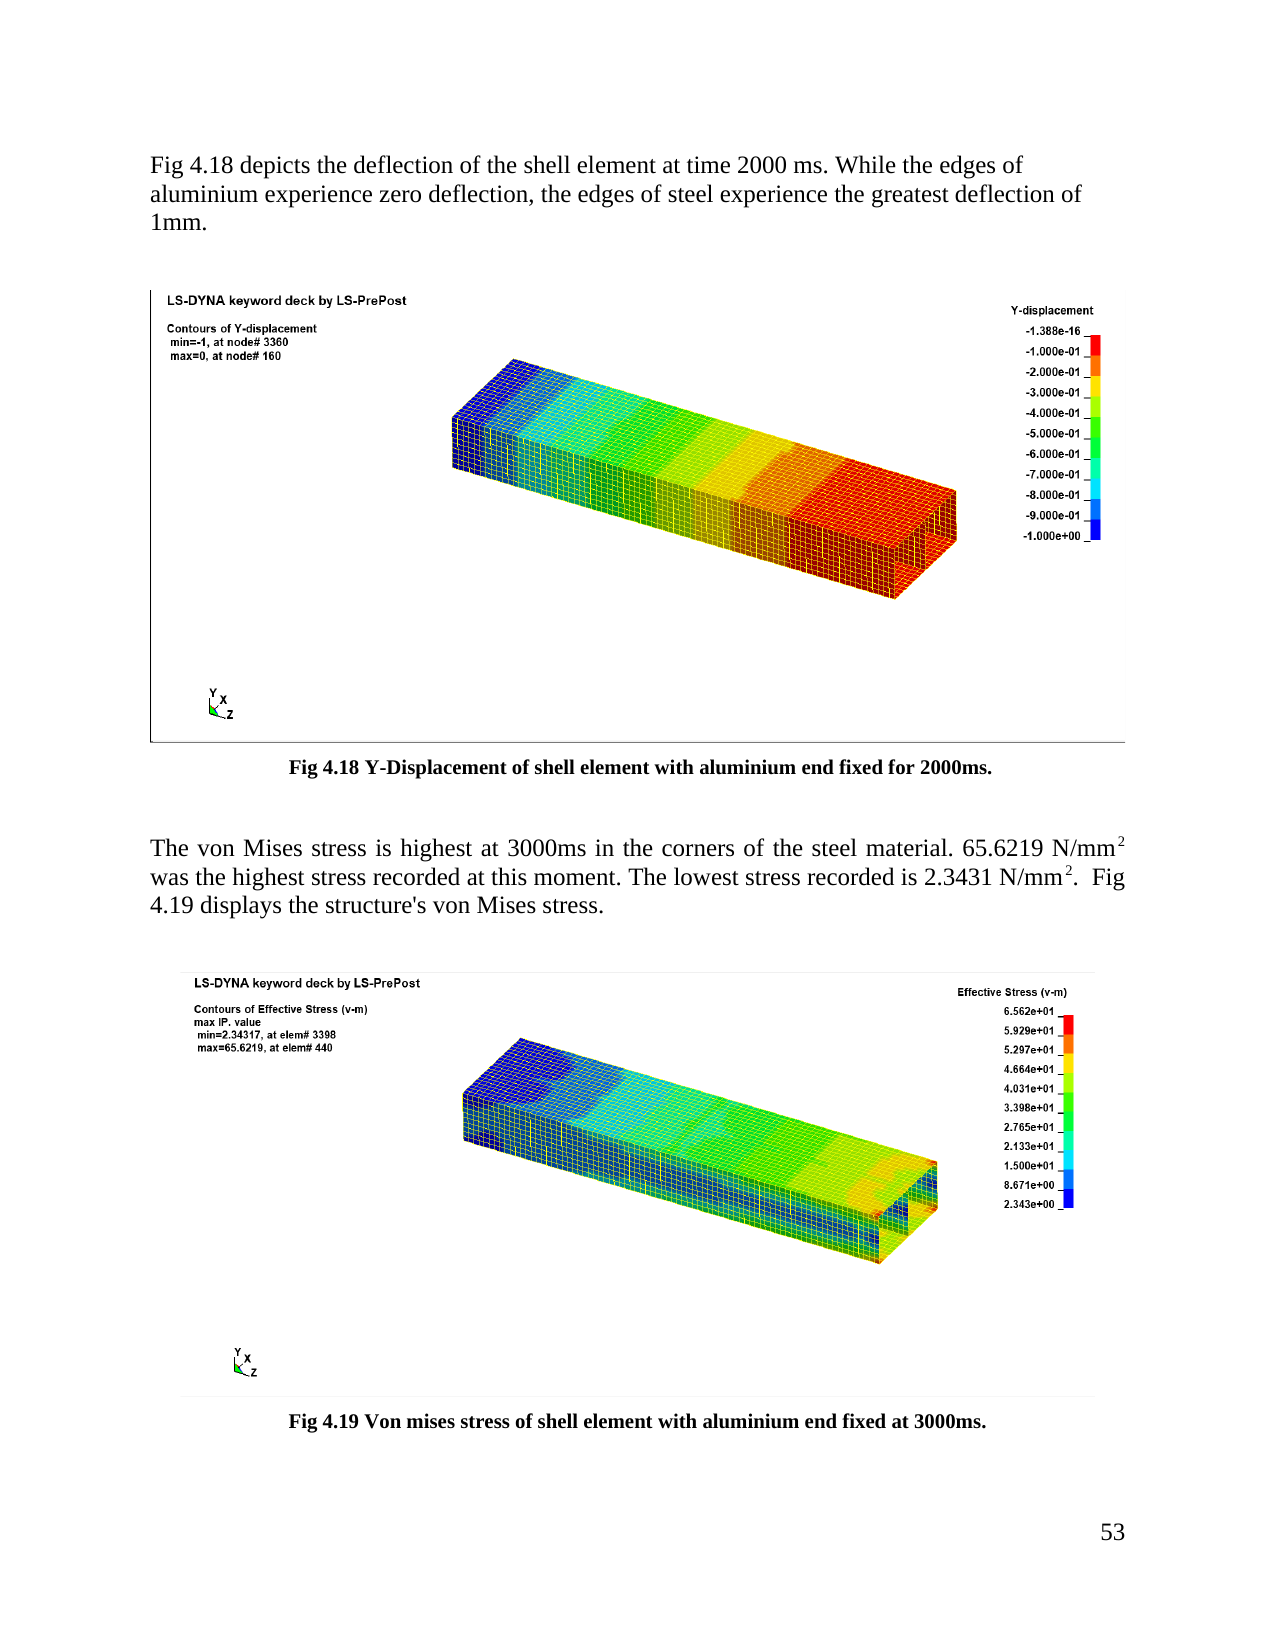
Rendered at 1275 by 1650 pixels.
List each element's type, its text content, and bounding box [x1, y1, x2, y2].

picture [150, 290, 1125, 743]
text The von Mises stress is highest at 3000ms in the corners of the steel material. 65.6219 N/mm2 was the highest stress recorded at this moment. The lowest stress recorded is 2.3431 N/mm2. Fig 4.19 displays the structure's von Mises stress. [150, 833, 1125, 919]
text Fig 4.18 Y-Displacement of shell element with aluminium end fixed for 2000ms. [150, 755, 1125, 779]
text Fig 4.18 depicts the deflection of the shell element at time 2000 ms. While the edges of aluminium experience zero deflection, the edges of steel experience the greatest deflection of 1mm. [150, 150, 1125, 236]
picture [180, 972, 1095, 1397]
text Fig 4.19 Von mises stress of shell element with aluminium end fixed at 3000ms. [150, 1409, 1125, 1433]
